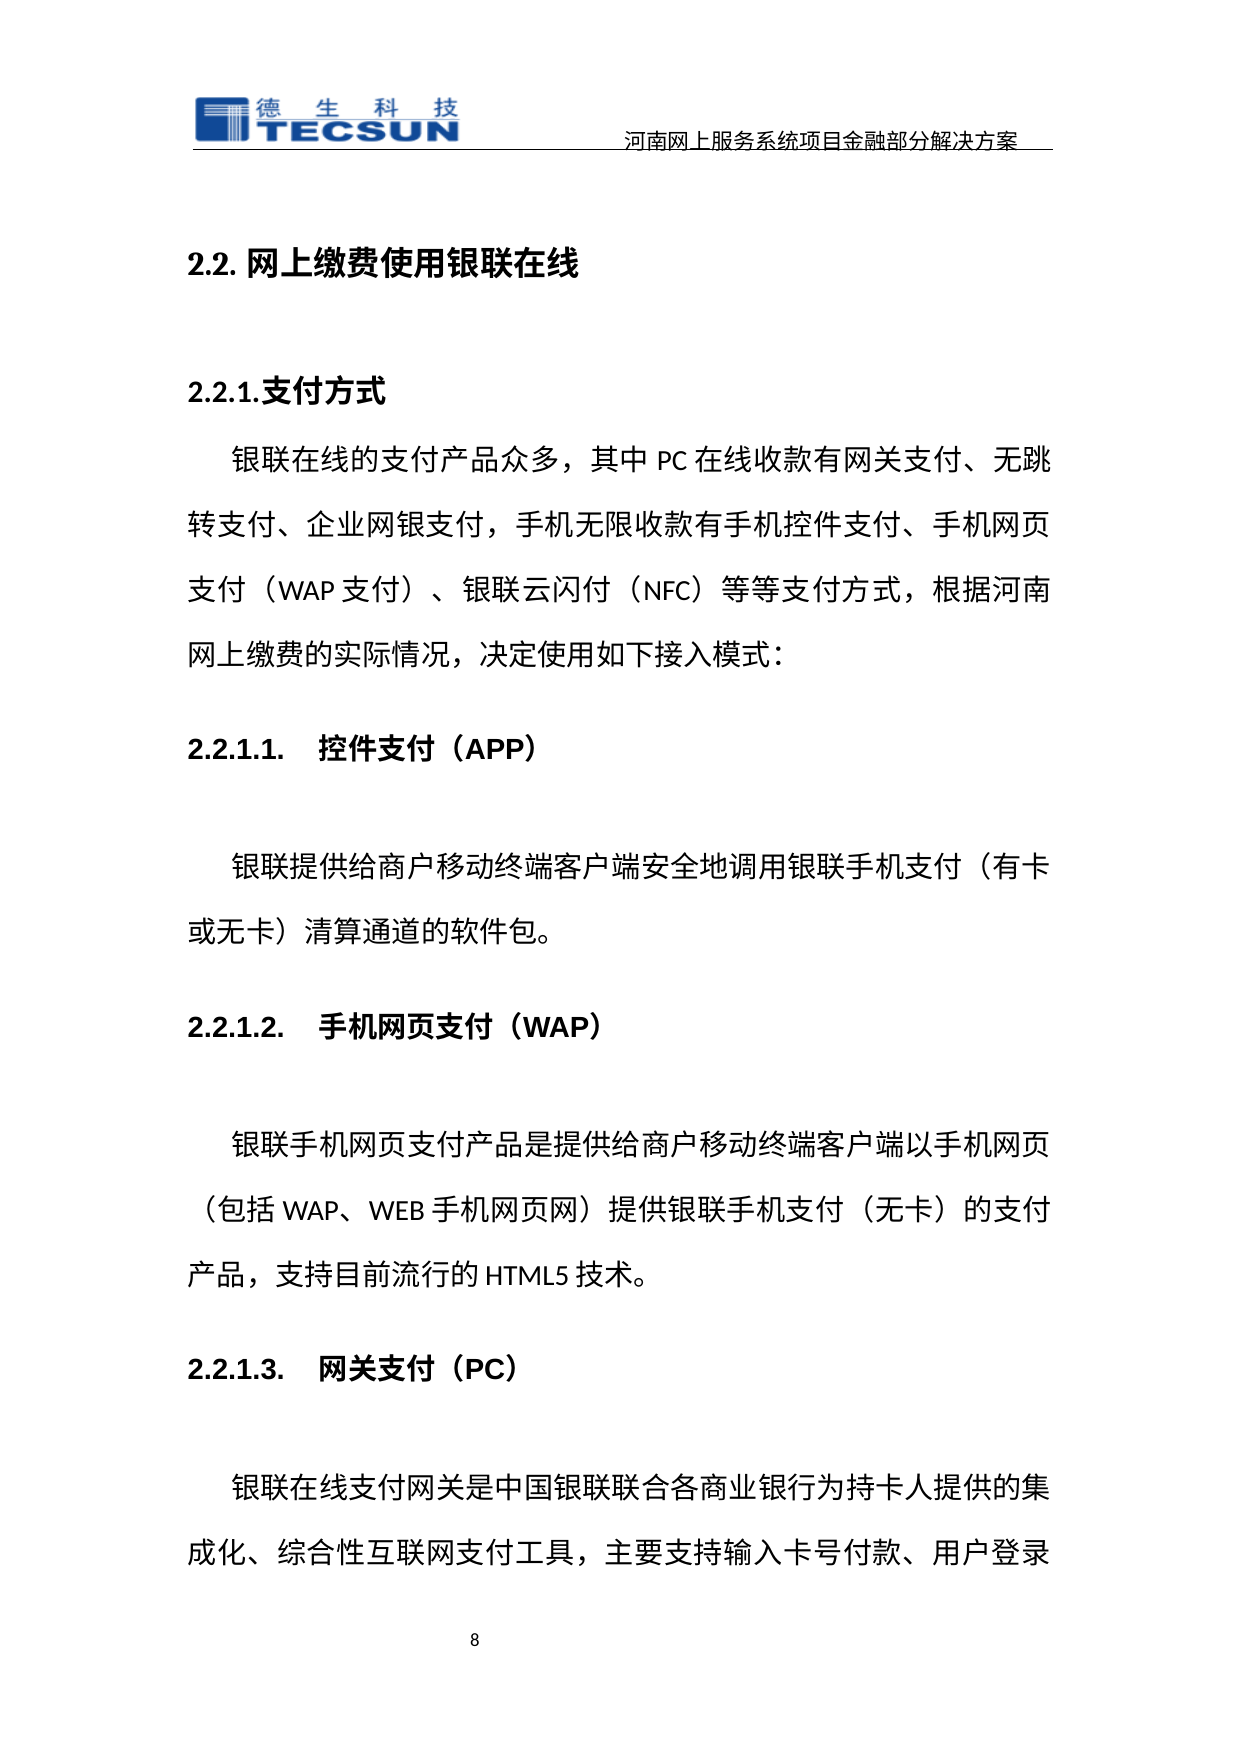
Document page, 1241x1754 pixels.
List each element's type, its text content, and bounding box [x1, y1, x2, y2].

text 银联手机网页支付产品是提供给商户移动终端客户端以手机网页（包括WAP、WEB手机网页网）提供银联手机支付（无卡）的支付产品，支持目前流行的HTML5技术。 [187, 1110, 1053, 1305]
subtitle 控件支付（APP） [187, 714, 1053, 779]
subtitle 支付方式 [187, 356, 1053, 421]
text 银联在线的支付产品众多，其中PC在线收款有网关支付、无跳转支付、企业网银支付，手机无限收款有手机控件支付、手机网页支付（WAP支付）、银联云闪付（NFC）等等支付方式，根据河南网上缴费的实际情况，决定使用如下接入模式： [187, 425, 1053, 685]
subtitle 手机网页支付（WAP） [187, 992, 1053, 1057]
text 银联在线支付网关是中国银联联合各商业银行为持卡人提供的集成化、综合性互联网支付工具，主要支持输入卡号付款、用户登录支付、网银支付、迷你付（IC卡支付）等多种支付方式，为持卡人提供境内外网上购物、水电煤缴费、商旅预订等支付服务。 [187, 1453, 1053, 1583]
subtitle 网上缴费使用银联在线 [187, 229, 1053, 294]
text 银联提供给商户移动终端客户端安全地调用银联手机支付（有卡或无卡）清算通道的软件包。 [187, 833, 1053, 963]
picture [187, 90, 539, 150]
subtitle 网关支付（PC） [187, 1334, 1053, 1399]
